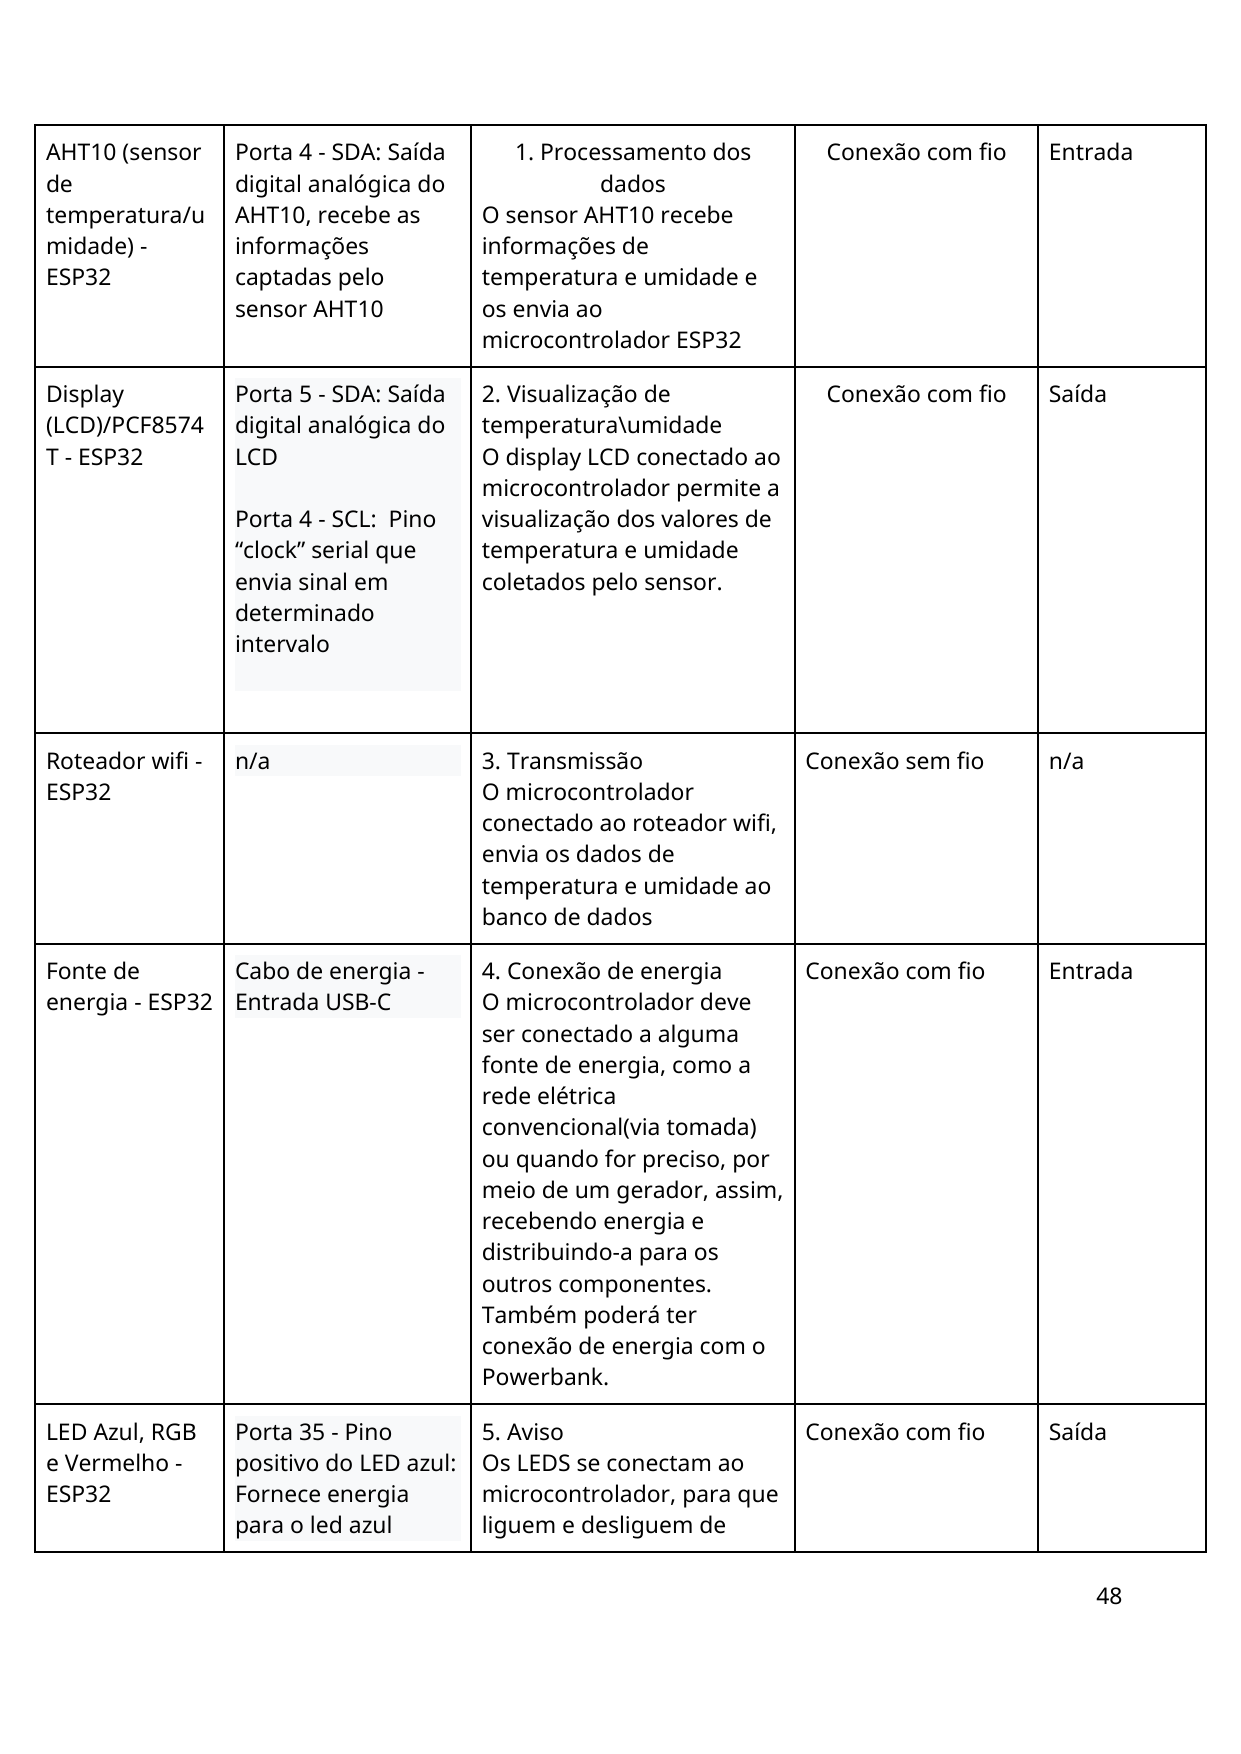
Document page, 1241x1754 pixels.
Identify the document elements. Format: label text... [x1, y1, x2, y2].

table_cell Conexão com fio [796, 368, 1037, 732]
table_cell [225, 1405, 470, 1551]
table_cell 3. Transmissão O microcontrolador conectado ao roteador wifi, envia os dados de temperatura e umidade ao banco de dados [472, 734, 794, 943]
table_cell Roteador wifi - ESP32 [36, 734, 223, 943]
table_cell Entrada [1039, 945, 1205, 1403]
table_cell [36, 1405, 223, 1551]
table_cell 4. Conexão de energia O microcontrolador deve ser conectado a alguma fonte de energia, como a rede elétrica convencional(via tomada) ou quando for preciso, por meio de um gerador, assim, recebendo energia e distribuindo-a para os outros componentes. Também poderá ter conexão de energia com o Powerbank. [472, 945, 794, 1403]
table_cell n/a [1039, 734, 1205, 943]
table_cell n/a [225, 734, 470, 943]
table_cell Porta 5 - SDA: Saída digital analógica do LCD Porta 4 - SCL: Pino “clock” serial que envia sinal em determinado intervalo [225, 368, 470, 732]
table_cell Conexão sem fio [796, 734, 1037, 943]
table_cell Fonte de energia - ESP32 [36, 945, 223, 1403]
table_cell Cabo de energia - Entrada USB-C [225, 945, 470, 1403]
table_cell Entrada [1039, 126, 1205, 366]
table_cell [472, 1405, 794, 1551]
table_cell 2. Visualização de temperatura\umidade O display LCD conectado ao microcontrolador permite a visualização dos valores de temperatura e umidade coletados pelo sensor. [472, 368, 794, 732]
table_cell Conexão com fio [796, 945, 1037, 1403]
table_cell Conexão com fio [796, 126, 1037, 366]
table_cell Conexão com fio [796, 1405, 1037, 1551]
table_cell Porta 4 - SDA: Saída digital analógica do AHT10, recebe as informações captadas pelo sensor AHT10 [225, 126, 470, 366]
table_cell AHT10 (sensor de temperatura/umidade) - ESP32 [36, 126, 223, 366]
table_cell Saída [1039, 1405, 1205, 1551]
table_cell Saída [1039, 368, 1205, 732]
table_cell 1. Processamento dos dados O sensor AHT10 recebe informações de temperatura e umidade e os envia ao microcontrolador ESP32 [472, 126, 794, 366]
table_cell Display (LCD)/PCF8574T - ESP32 [36, 368, 223, 732]
